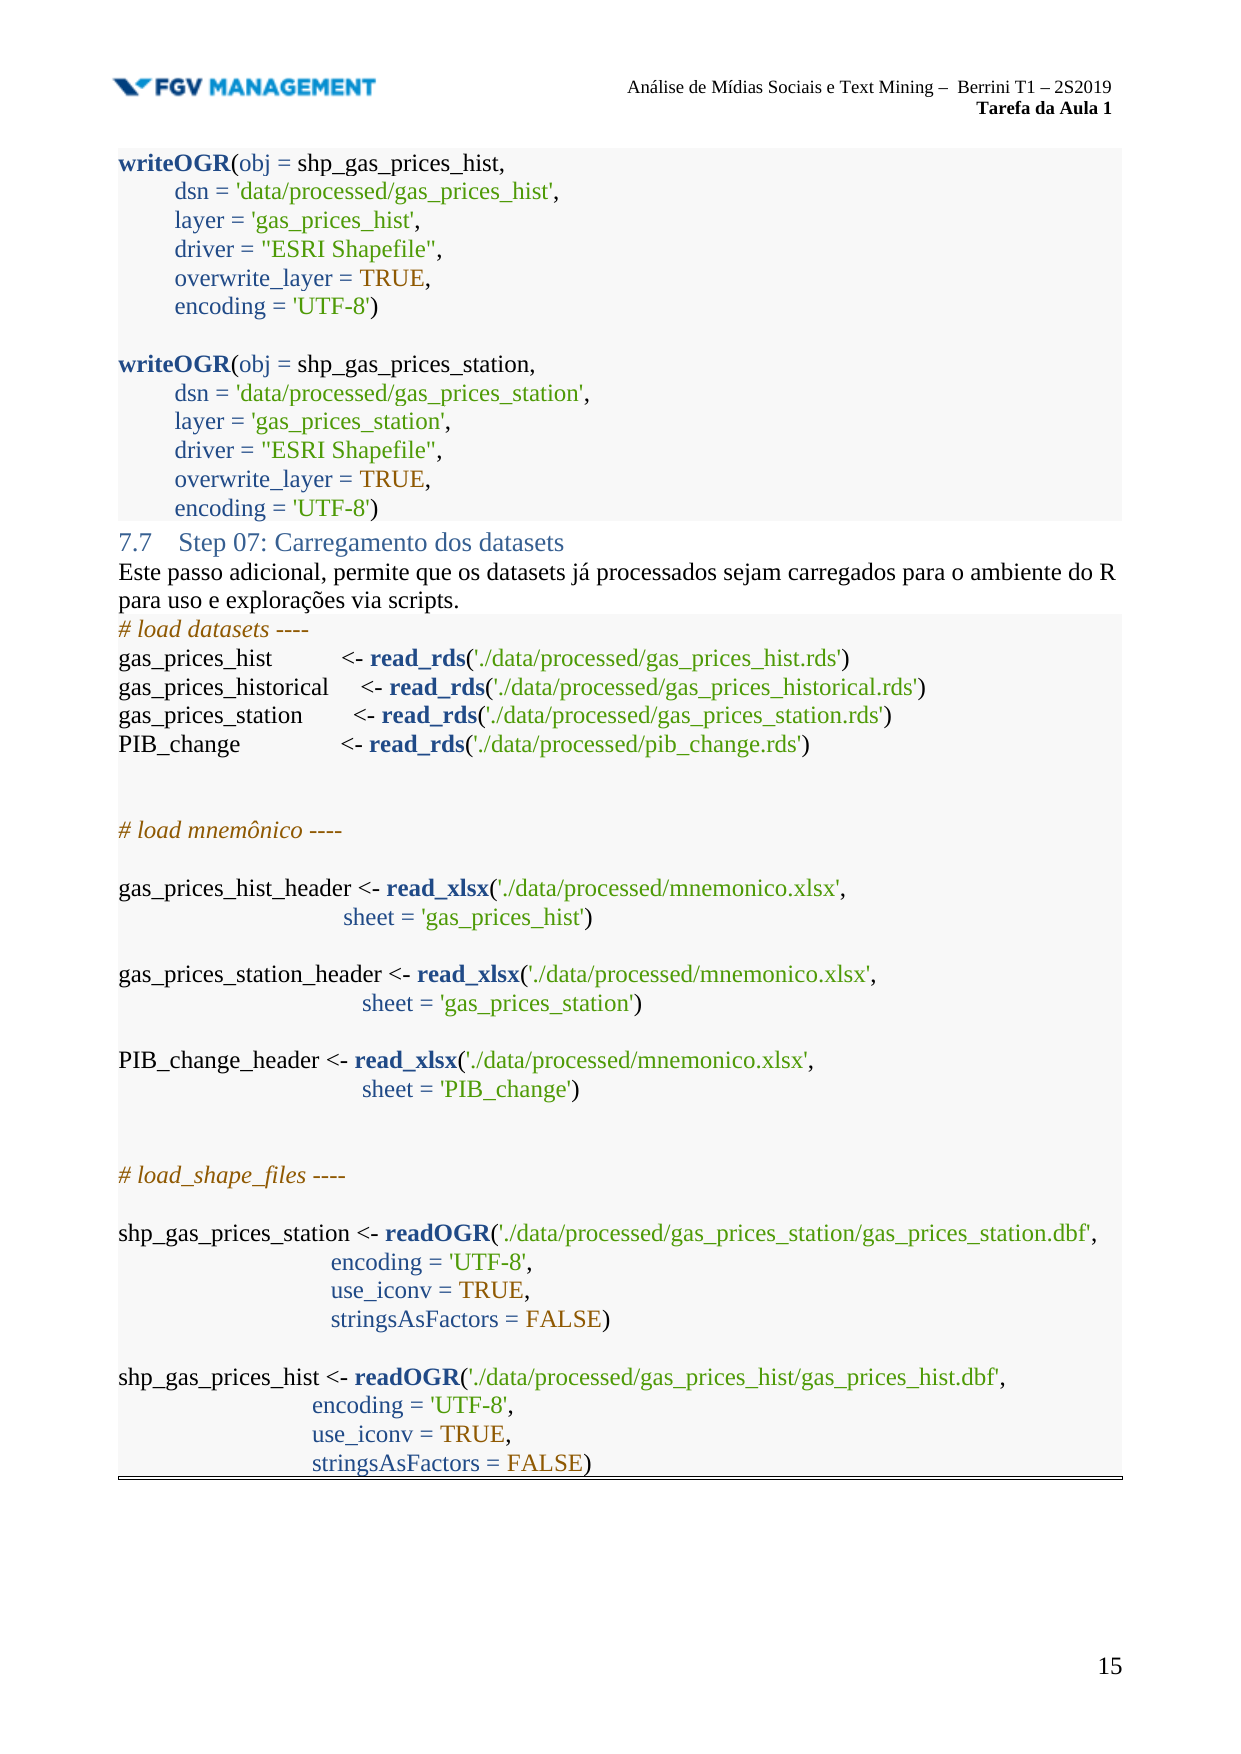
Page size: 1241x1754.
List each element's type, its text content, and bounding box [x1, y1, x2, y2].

text Este passo adicional, permite que os datasets já processados sejam carregados para o ambiente do R para uso e explorações via scripts. [118, 557, 1122, 614]
subtitle Step 07: Carregamento dos datasets [118, 526, 1122, 557]
picture [104, 73, 391, 105]
text # load datasets ---- gas_prices_hist <- read_rds('./data/processed/gas_prices_hist.rds') gas_prices_historical <- read_rds('./data/processed/gas_prices_historical.rds') gas_prices_station <- read_rds('./data/processed/gas_prices_station.rds') PIB_change <- read_rds('./data/processed/pib_change.rds') # load mnemônico ---- gas_prices_hist_header <- read_xlsx('./data/processed/mnemonico.xlsx', sheet = 'gas_prices_hist') gas_prices_station_header <- read_xlsx('./data/processed/mnemonico.xlsx', sheet = 'gas_prices_station') PIB_change_header <- read_xlsx('./data/processed/mnemonico.xlsx', sheet = 'PIB_change') # load_shape_files ---- shp_gas_prices_station <- readOGR('./data/processed/gas_prices_station/gas_prices_station.dbf', encoding = 'UTF-8', use_iconv = TRUE, stringsAsFactors = FALSE) shp_gas_prices_hist <- readOGR('./data/processed/gas_prices_hist/gas_prices_hist.dbf', encoding = 'UTF-8', use_iconv = TRUE, stringsAsFactors = FALSE) [118, 614, 1122, 1476]
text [118, 148, 1122, 521]
